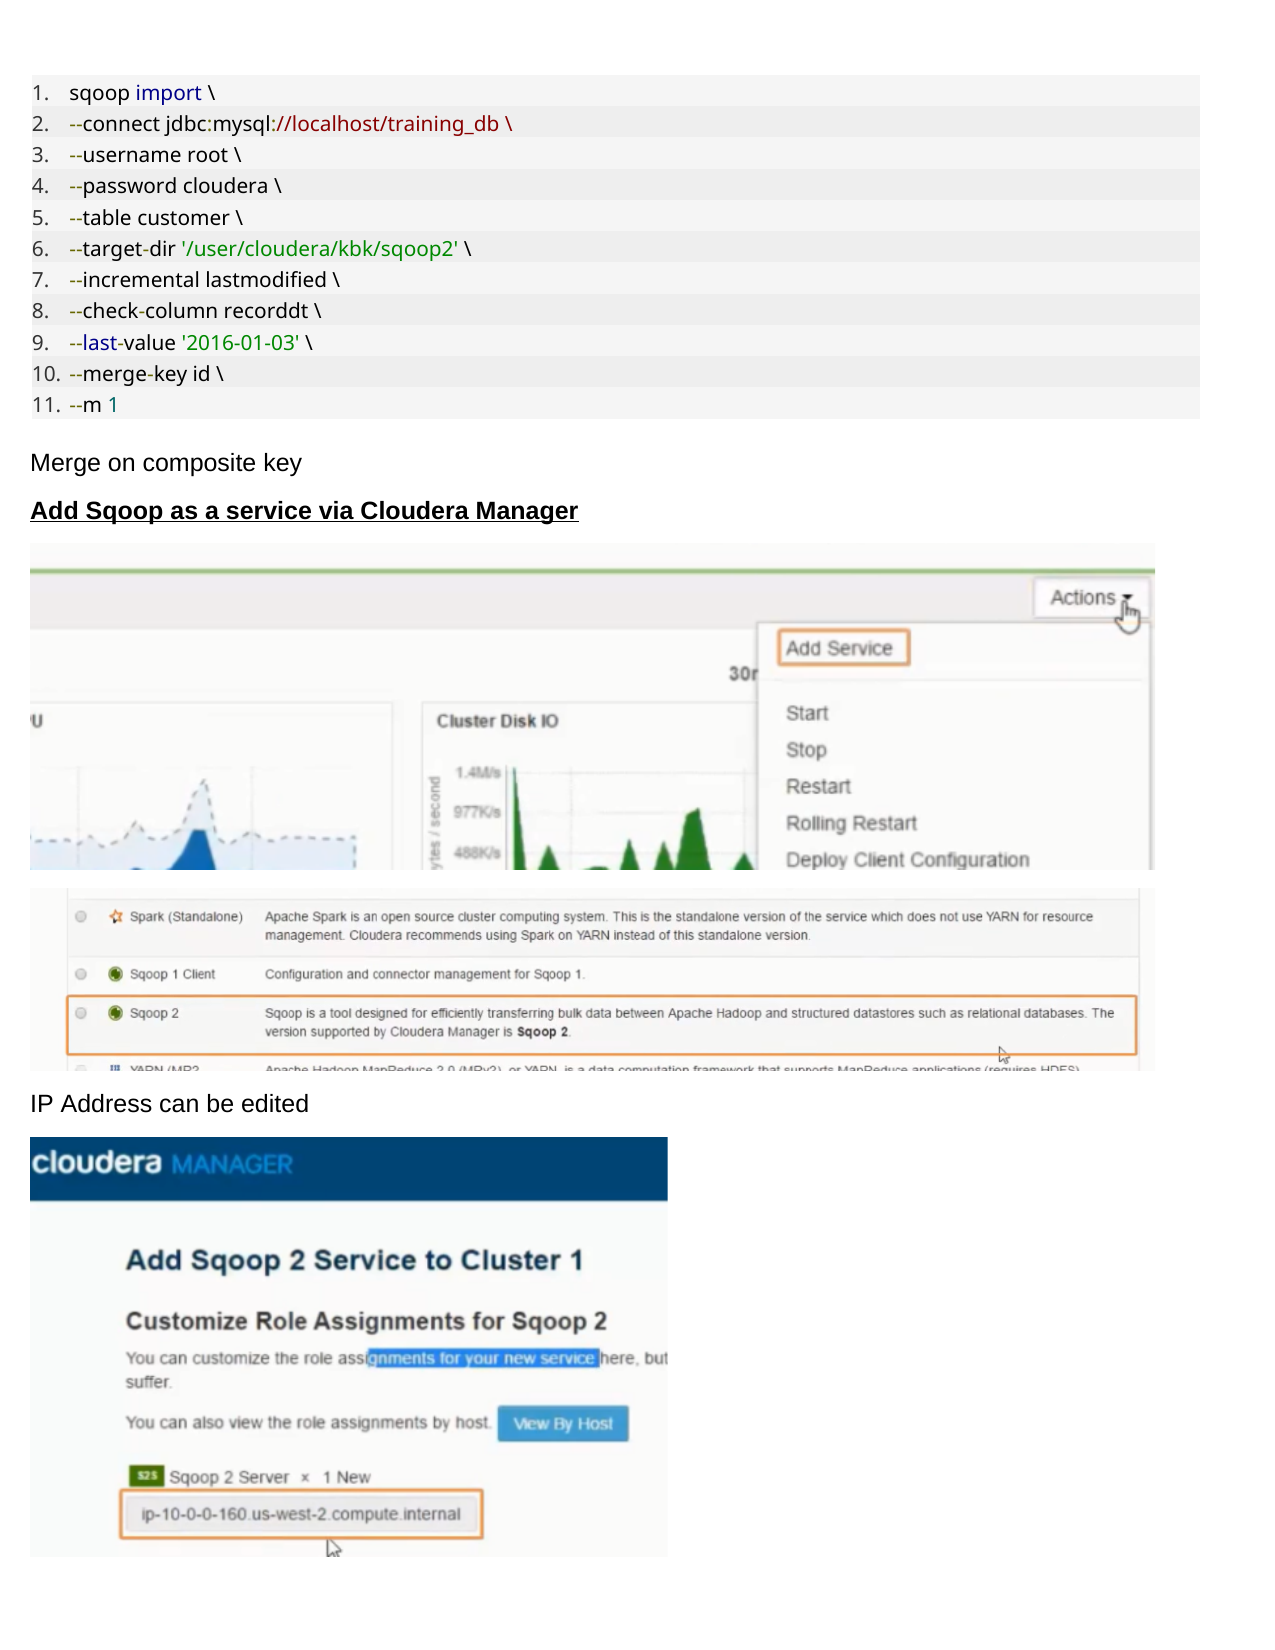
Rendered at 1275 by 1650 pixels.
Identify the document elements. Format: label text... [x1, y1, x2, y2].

list sqoop import \ [32, 75, 1200, 106]
list --username root \ [32, 137, 1200, 169]
list --check-column recorddt \ [32, 294, 1200, 325]
list --m 1 [32, 387, 1200, 419]
text Merge on composite key [30, 448, 1200, 477]
list --connect jdbc:mysql://localhost/training_db \ [32, 106, 1200, 137]
list --last-value '2016-01-03' \ [32, 325, 1200, 356]
picture [30, 543, 1155, 870]
list --merge-key id \ [32, 356, 1200, 387]
list --table customer \ [32, 200, 1200, 231]
list --incremental lastmodified \ [32, 262, 1200, 294]
text IP Address can be edited [30, 1089, 1200, 1118]
list --target-dir '/user/cloudera/kbk/sqoop2' \ [32, 231, 1200, 262]
picture [30, 888, 1155, 1071]
list --password cloudera \ [32, 169, 1200, 200]
picture [30, 1137, 668, 1557]
text Add Sqoop as a service via Cloudera Manager [30, 496, 1200, 524]
